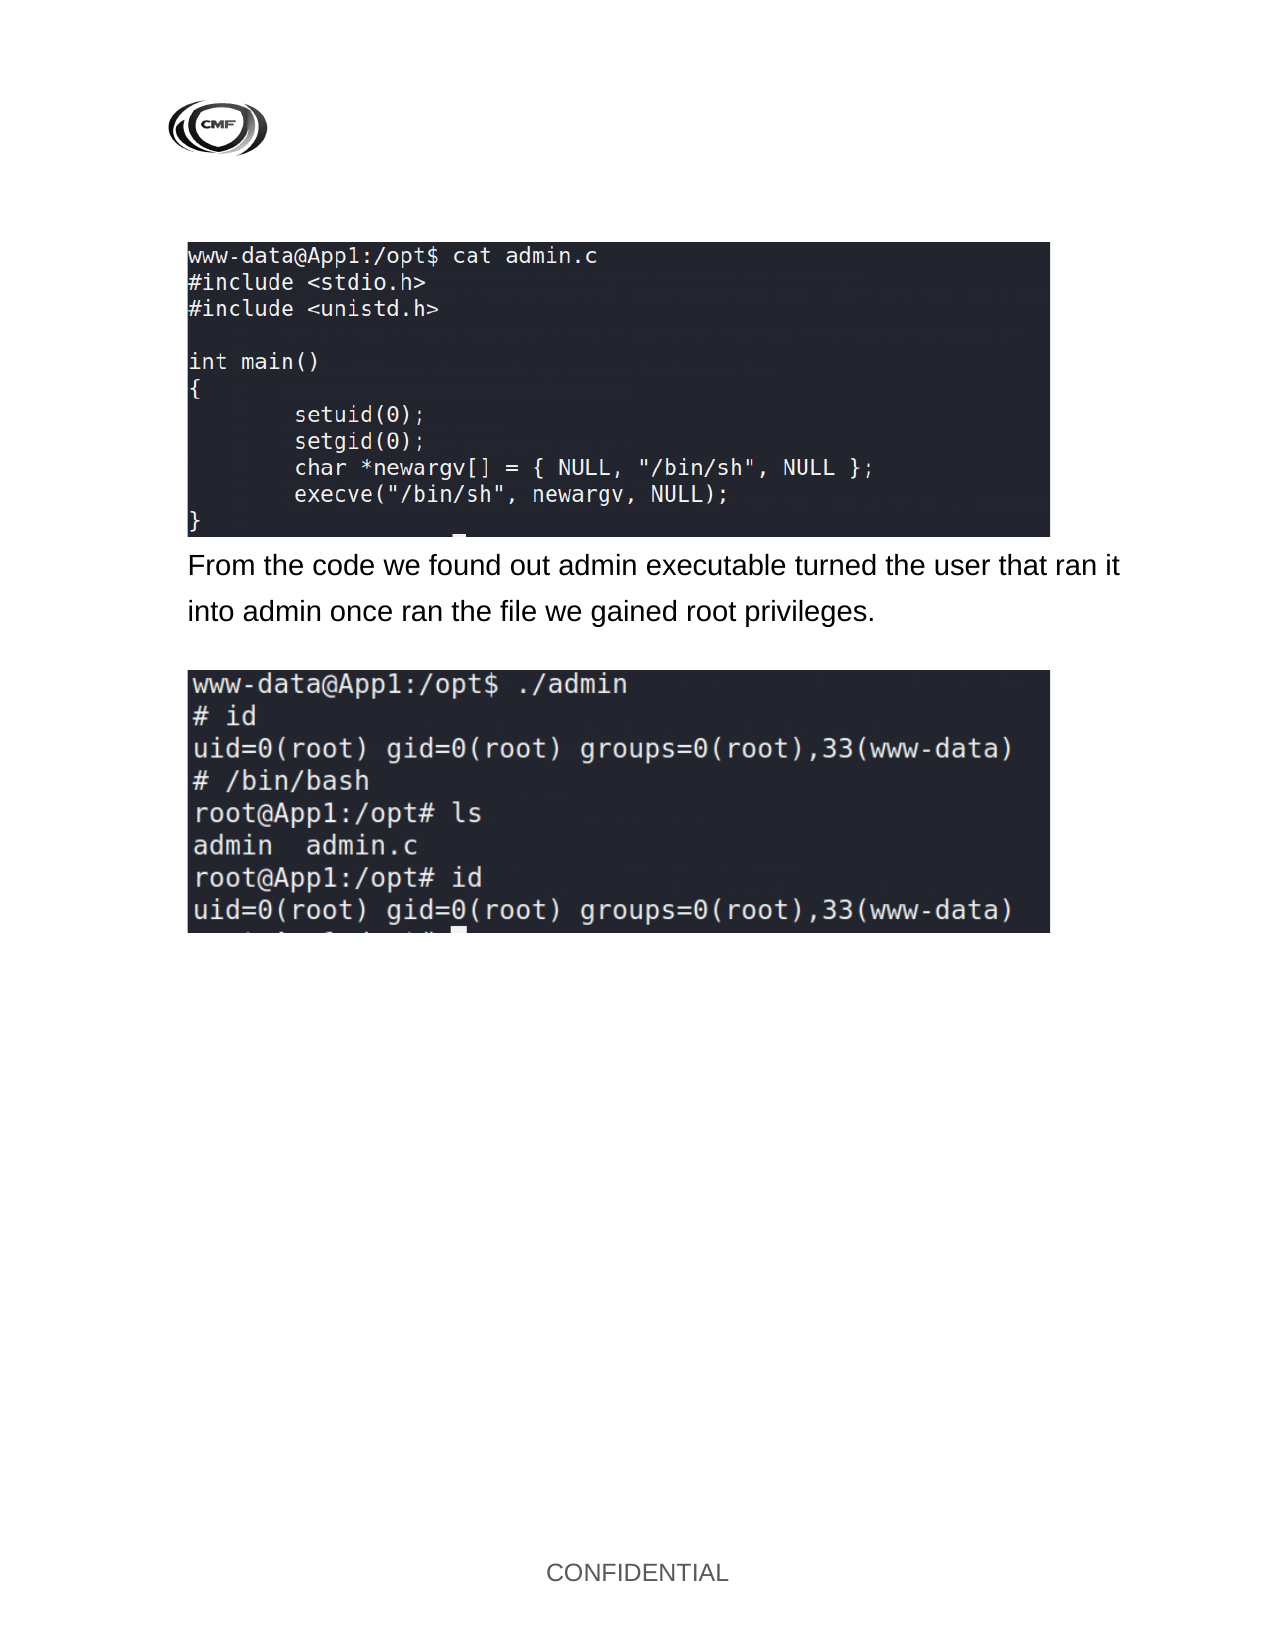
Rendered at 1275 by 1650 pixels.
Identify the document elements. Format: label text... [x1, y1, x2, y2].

picture [187, 242, 1050, 537]
picture [112, 67, 321, 188]
text From the code we found out admin executable turned the user that ran it into admin once ran the file we gained root privileges. [187, 548, 1162, 628]
picture [187, 670, 1050, 933]
